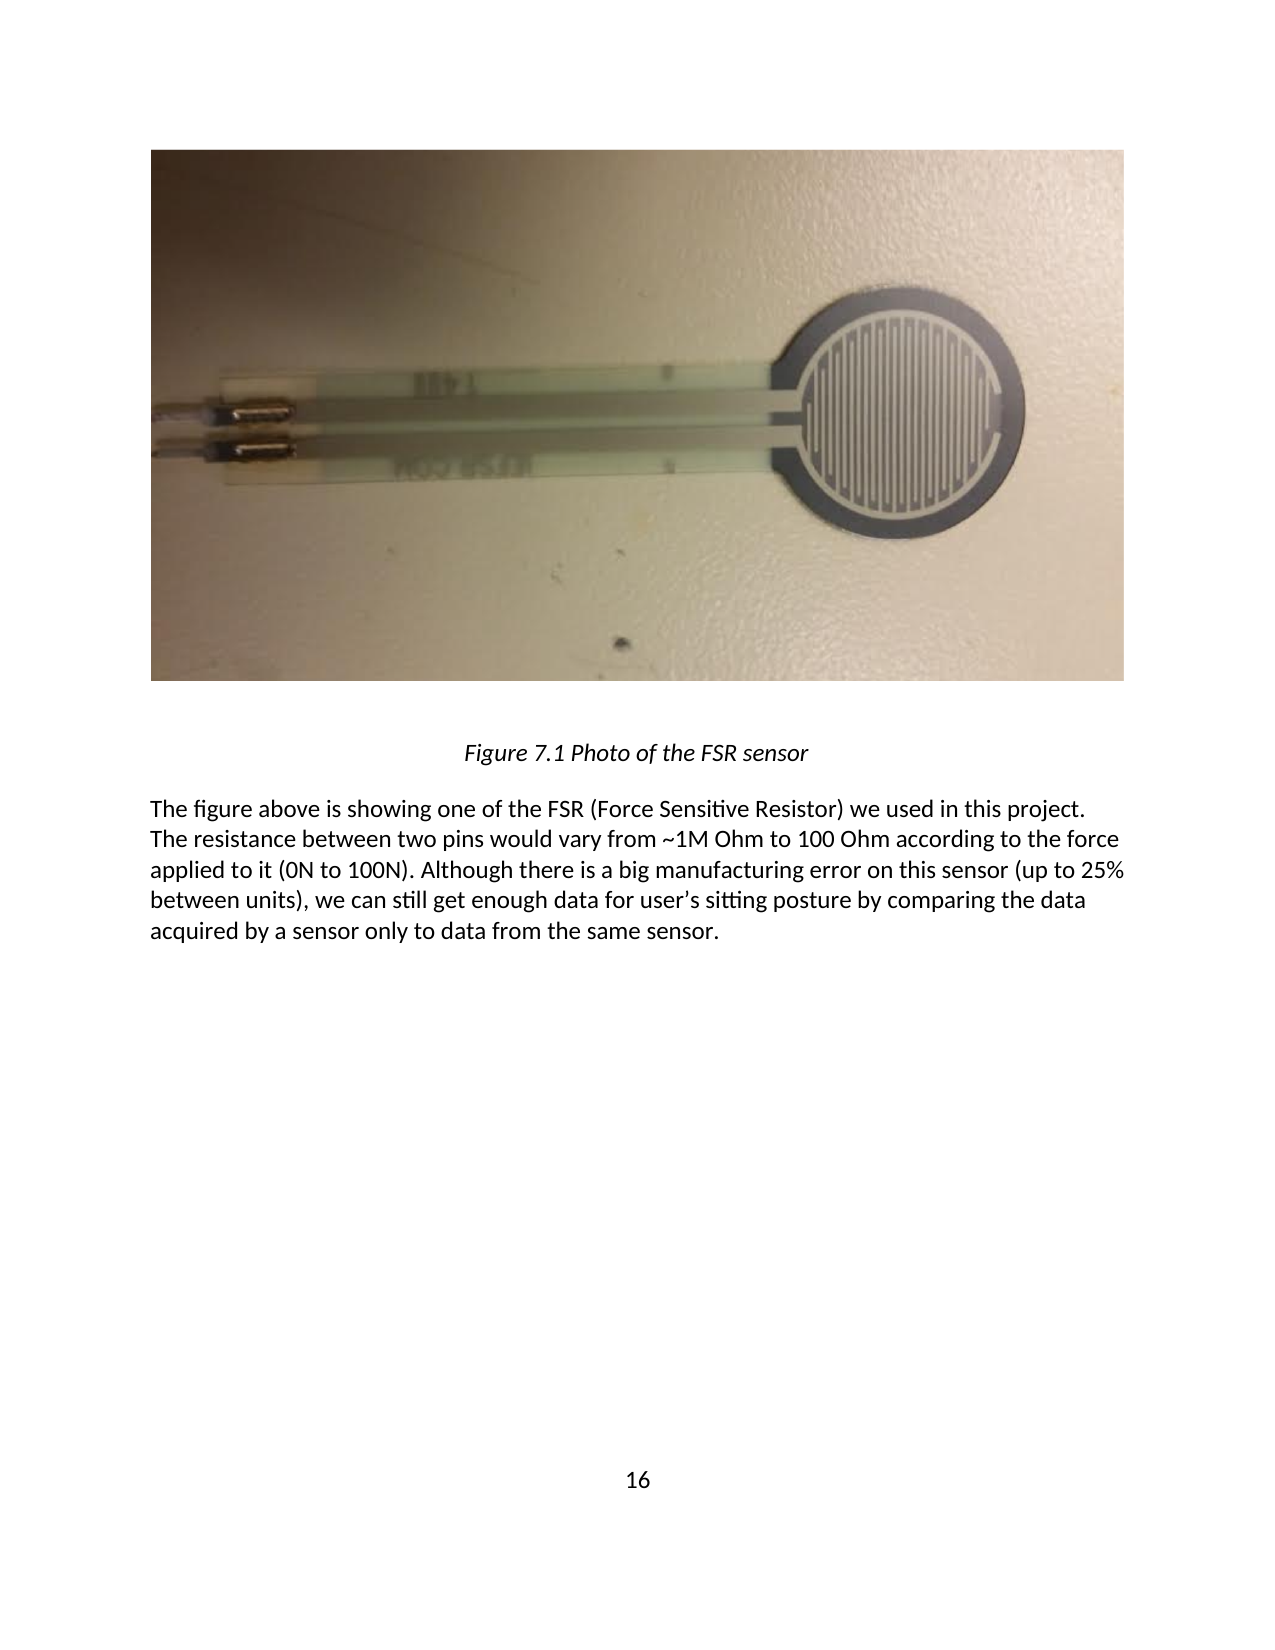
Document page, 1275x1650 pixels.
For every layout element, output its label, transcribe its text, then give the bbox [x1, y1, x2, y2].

text Figure 7.1 Photo of the FSR sensor [150, 707, 1125, 768]
picture [152, 150, 1123, 681]
text The figure above is showing one of the FSR (Force Sensitive Resistor) we used in this project. The resistance between two pins would vary from ~1M Ohm to 100 Ohm according to the force applied to it (0N to 100N). Although there is a big manufacturing error on this sensor (up to 25% between units), we can still get enough data for user’s sitting posture by comparing the data acquired by a sensor only to data from the same sensor. [150, 793, 1125, 946]
